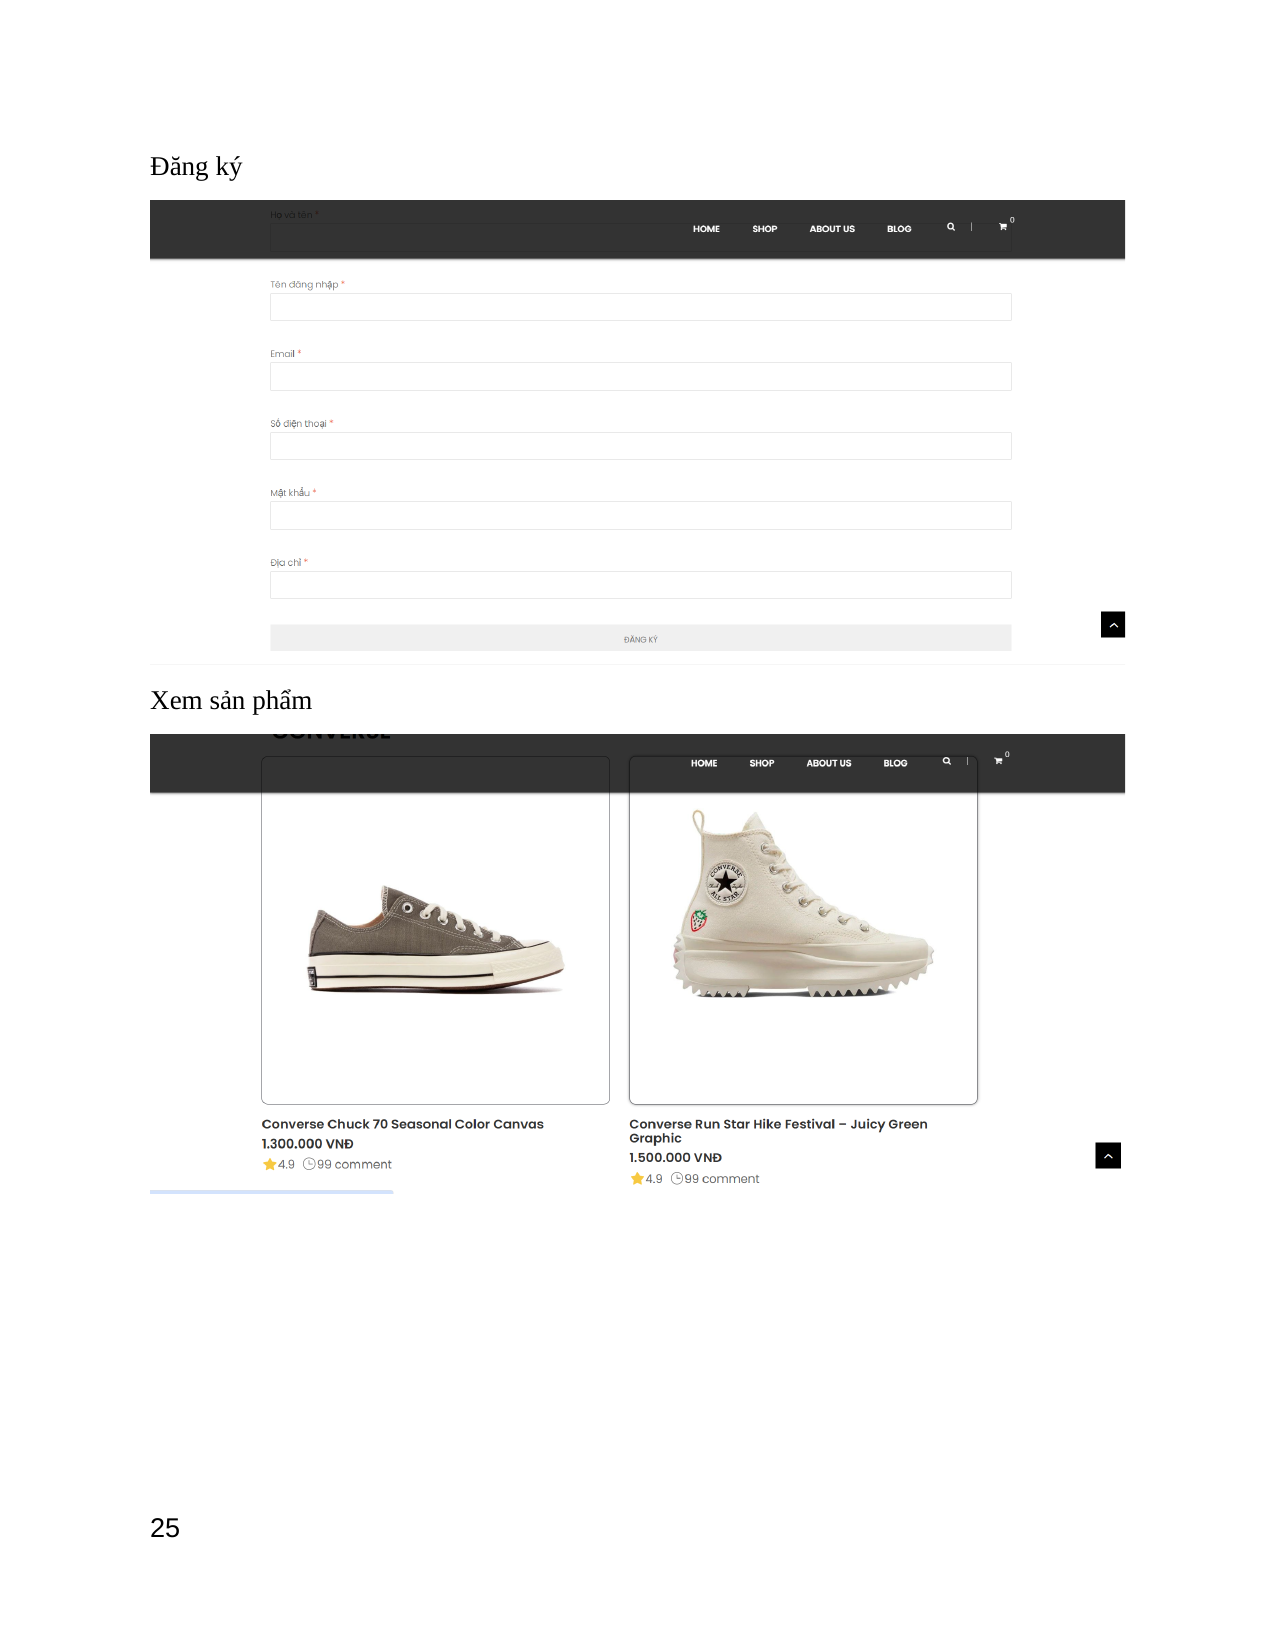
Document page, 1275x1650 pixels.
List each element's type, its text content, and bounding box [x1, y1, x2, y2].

text Xem sản phẩm [150, 684, 1125, 715]
picture [150, 734, 1125, 1194]
text Đăng ký [150, 150, 1125, 181]
picture [150, 200, 1125, 666]
